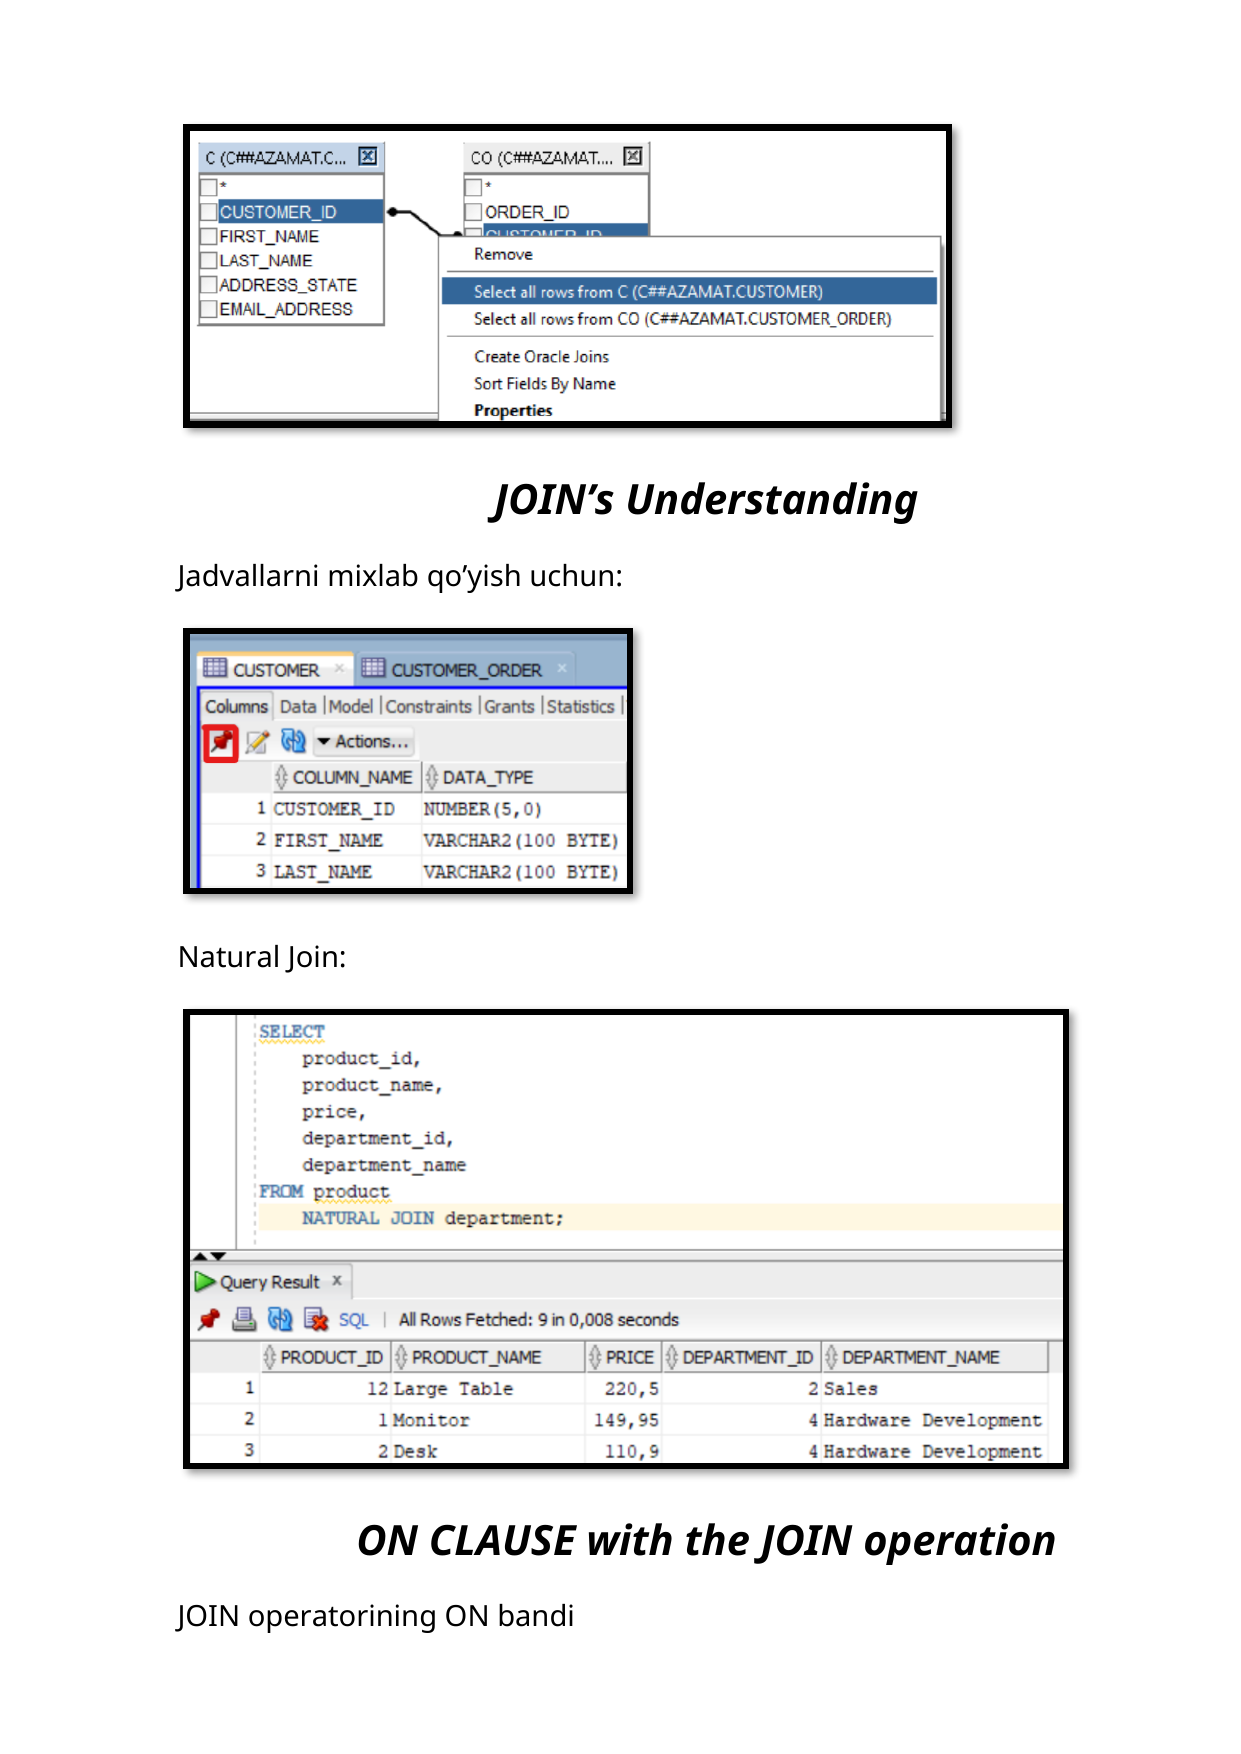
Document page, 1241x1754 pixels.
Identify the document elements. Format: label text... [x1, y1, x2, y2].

picture [190, 131, 946, 421]
text Jadvallarni mixlab qo’yish uchun: [177, 555, 1240, 595]
subtitle ON CLAUSE with the JOIN operation [177, 1511, 1240, 1567]
picture [190, 634, 627, 888]
text JOIN operatorining ON bandi [177, 1596, 1240, 1635]
text Natural Join: [177, 936, 1240, 976]
picture [190, 1015, 1063, 1463]
subtitle JOIN’s Understanding [177, 470, 1240, 527]
